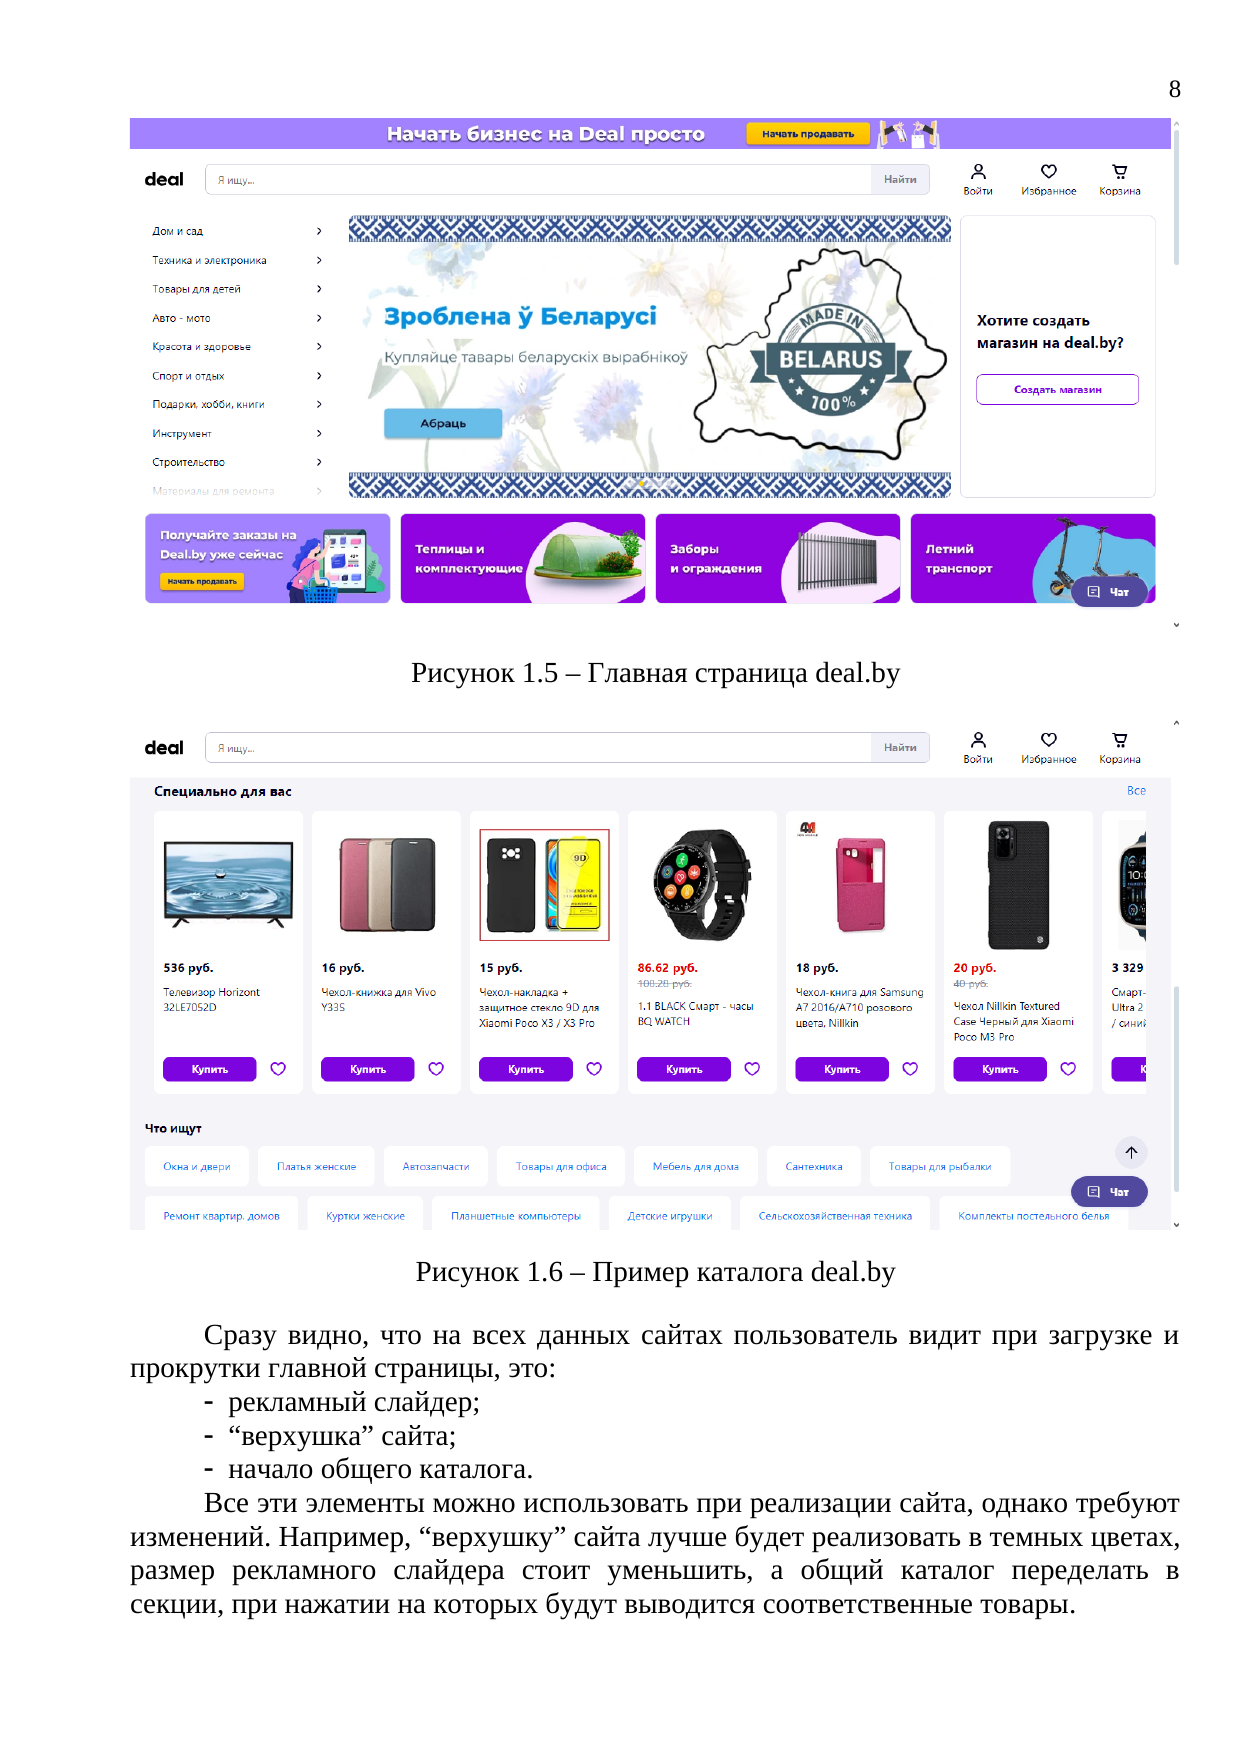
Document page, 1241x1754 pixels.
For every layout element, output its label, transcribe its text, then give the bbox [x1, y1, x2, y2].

text Рисунок 1.6 – Пример каталога deal.by [130, 1254, 1181, 1288]
text Все эти элементы можно использовать при реализации сайта, однако требуют изменений. Например, “верхушку” сайта лучше будет реализовать в темных цветах, размер рекламного слайдера стоит уменьшить, а общий каталог переделать в секции, при нажатии на которых будут выводится соответственные товары. [130, 1485, 1181, 1619]
picture [129, 717, 1182, 1230]
text Сразу видно, что на всех данных сайтах пользователь видит при загрузке и прокрутки главной страницы, это: [130, 1317, 1181, 1384]
text Рисунок 1.5 – Главная страница deal.by [130, 655, 1181, 688]
list рекламный слайдер; [130, 1384, 1181, 1418]
list начало общего каталога. [130, 1451, 1181, 1485]
picture [129, 118, 1182, 630]
list “верхушка” сайта; [130, 1418, 1181, 1451]
